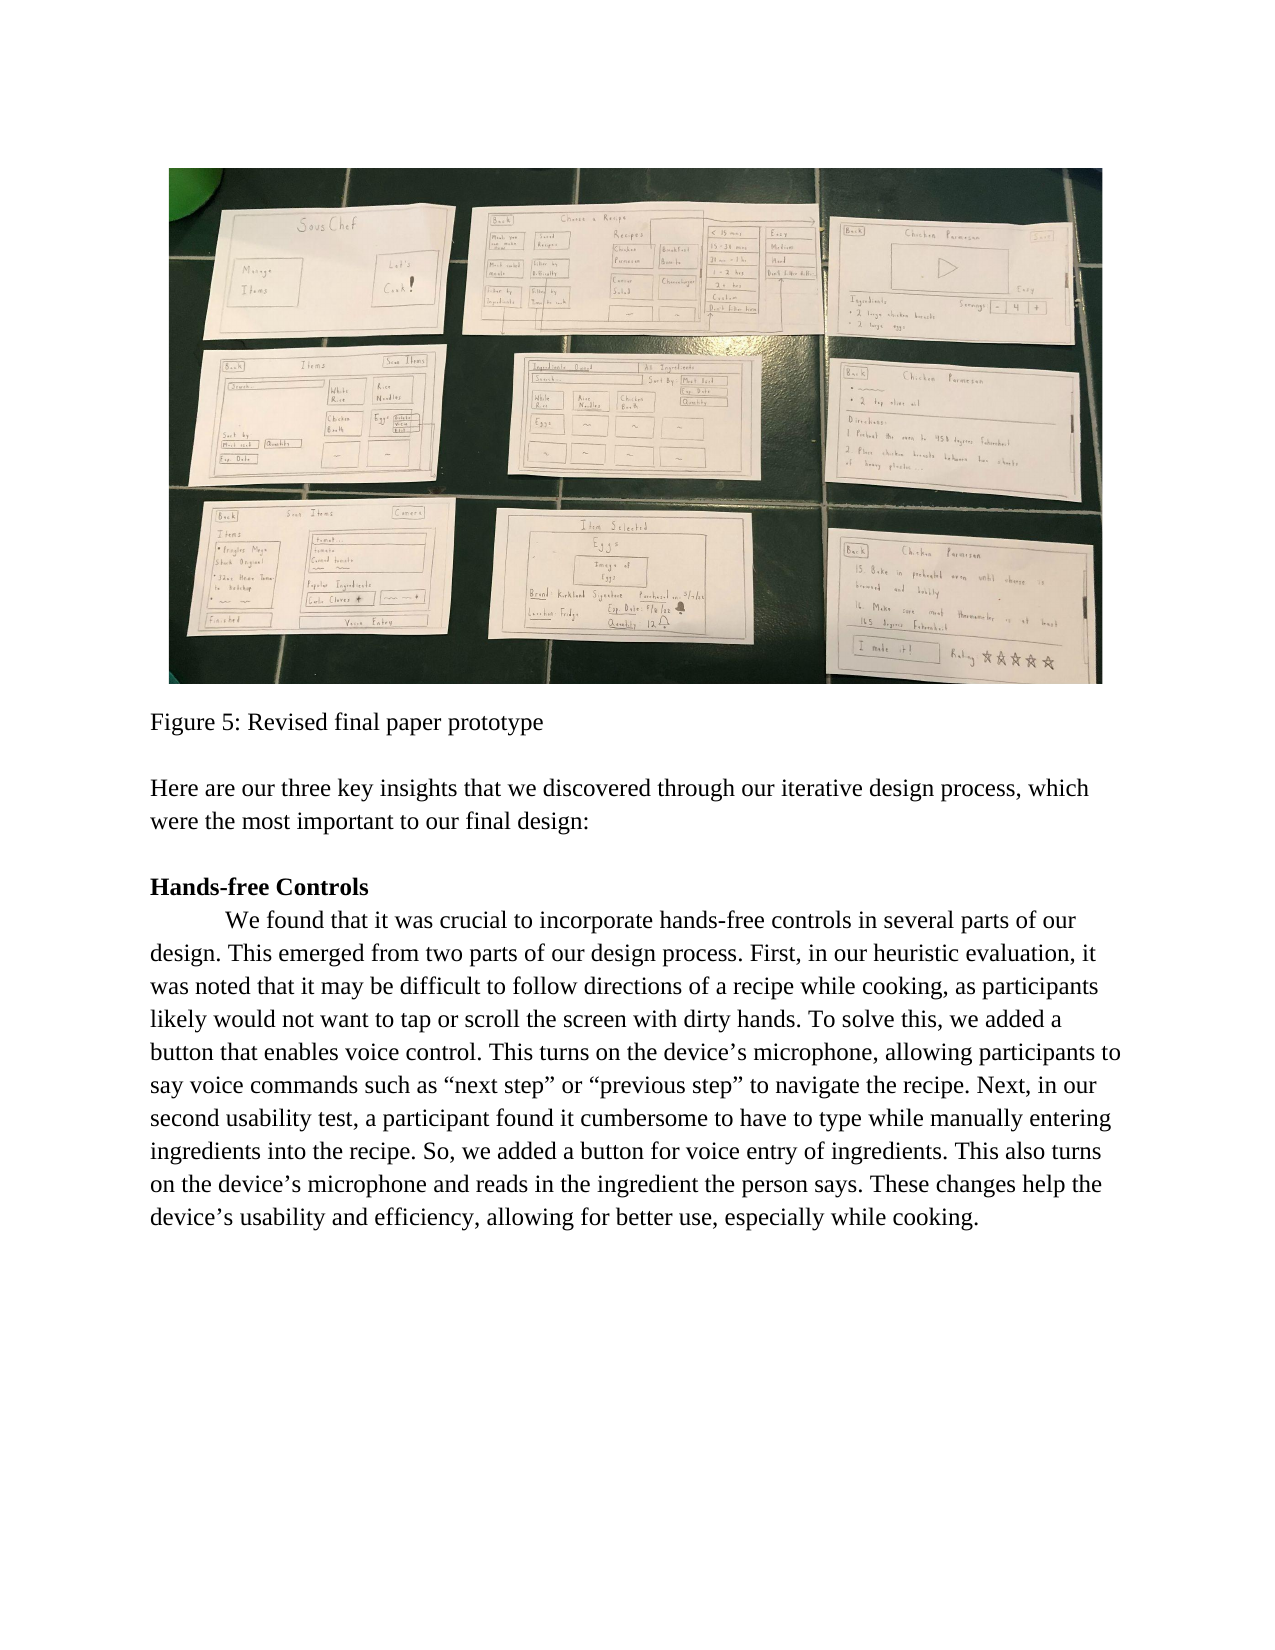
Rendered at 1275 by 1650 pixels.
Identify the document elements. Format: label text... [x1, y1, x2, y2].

text We found that it was crucial to incorporate hands-free controls in several parts of our design. This emerged from two parts of our design process. First, in our heuristic evaluation, it was noted that it may be difficult to follow directions of a recipe while cooking, as participants likely would not want to tap or scroll the screen with dirty hands. To solve this, we added a button that enables voice control. This turns on the device’s microphone, allowing participants to say voice commands such as “next step” or “previous step” to navigate the recipe. Next, in our second usability test, a participant found it cumbersome to have to type while manually entering ingredients into the recipe. So, we added a button for voice entry of ingredients. This also turns on the device’s microphone and reads in the ingredient the person says. These changes help the device’s usability and efficiency, allowing for better use, especially while cooking. [150, 905, 1125, 1231]
picture [168, 168, 1103, 684]
text Here are our three key insights that we discovered through our iterative design process, which were the most important to our final design: [150, 773, 1125, 834]
text Hands-free Controls [150, 872, 1125, 901]
